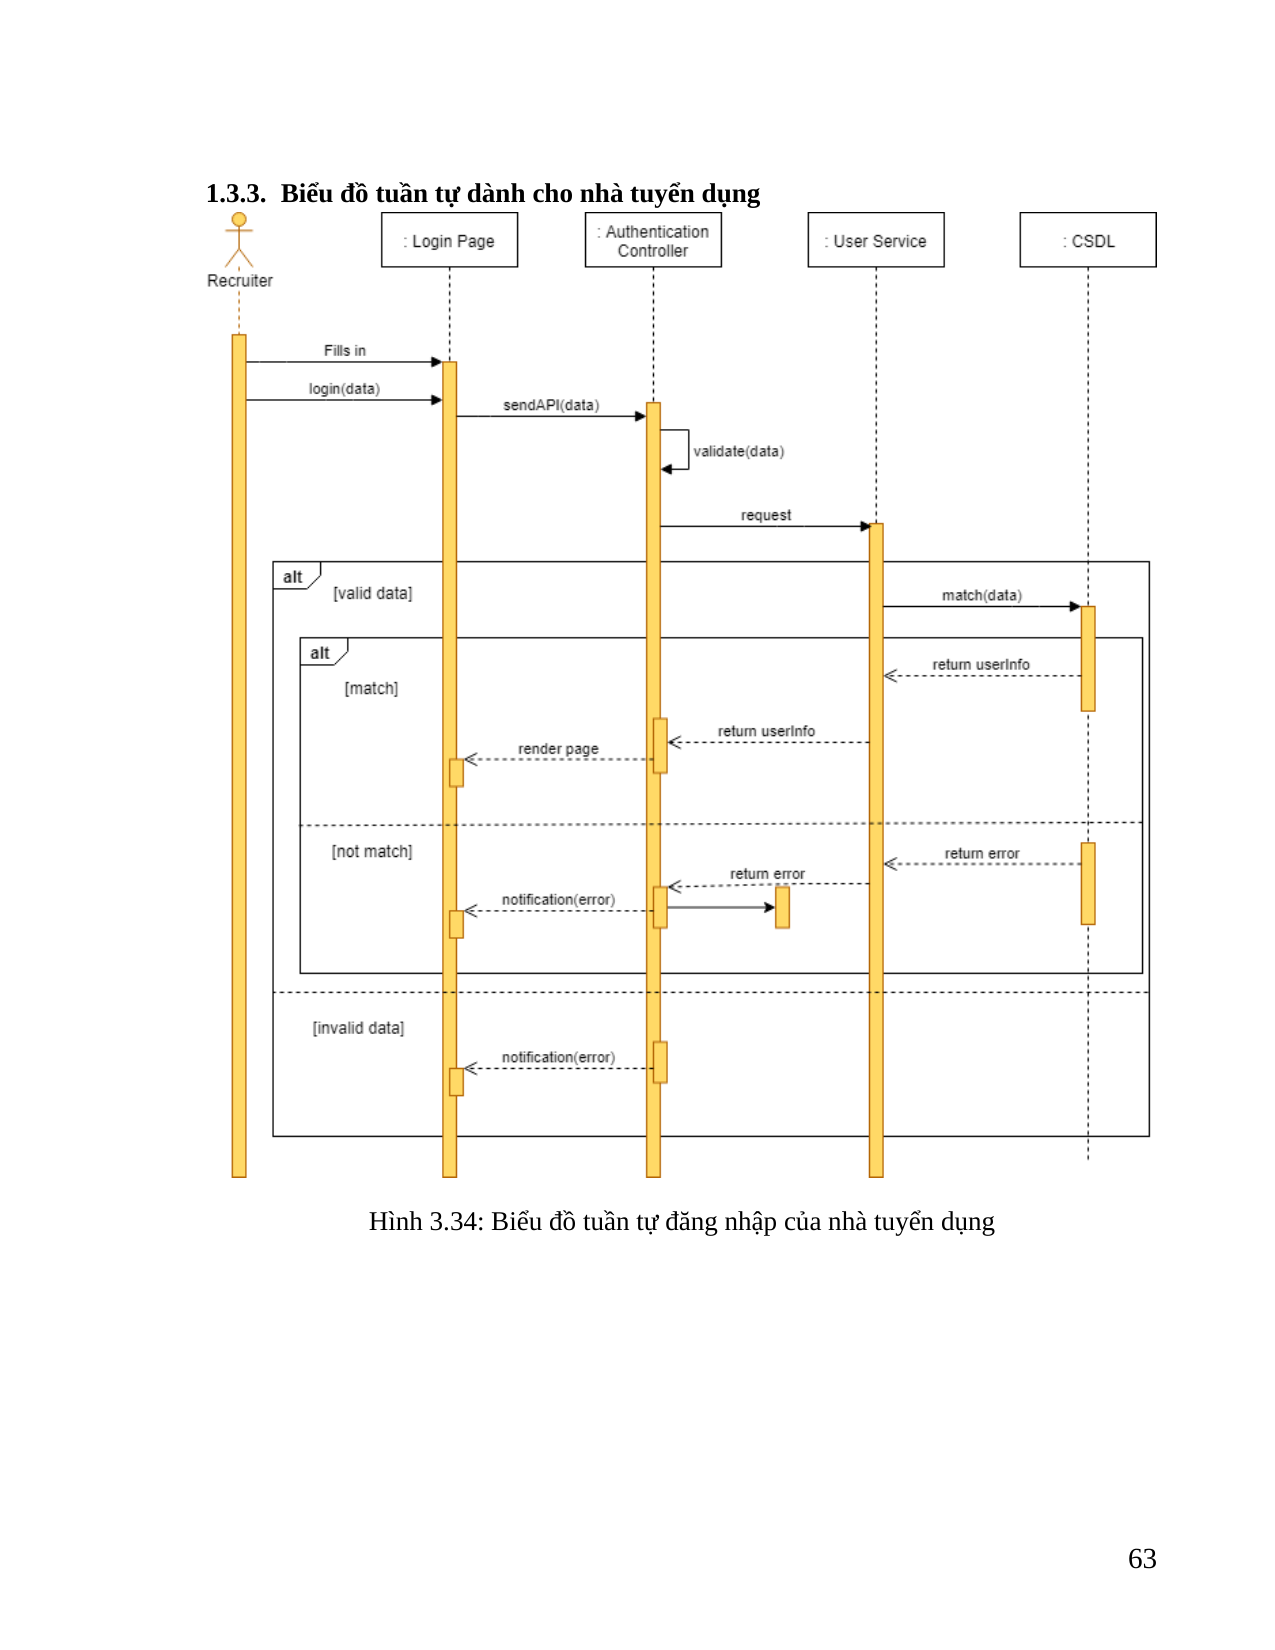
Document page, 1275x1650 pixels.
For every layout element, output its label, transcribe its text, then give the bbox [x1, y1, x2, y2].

picture [206, 212, 1157, 1178]
subtitle Biểu đồ tuần tự dành cho nhà tuyển dụng [206, 177, 1157, 208]
